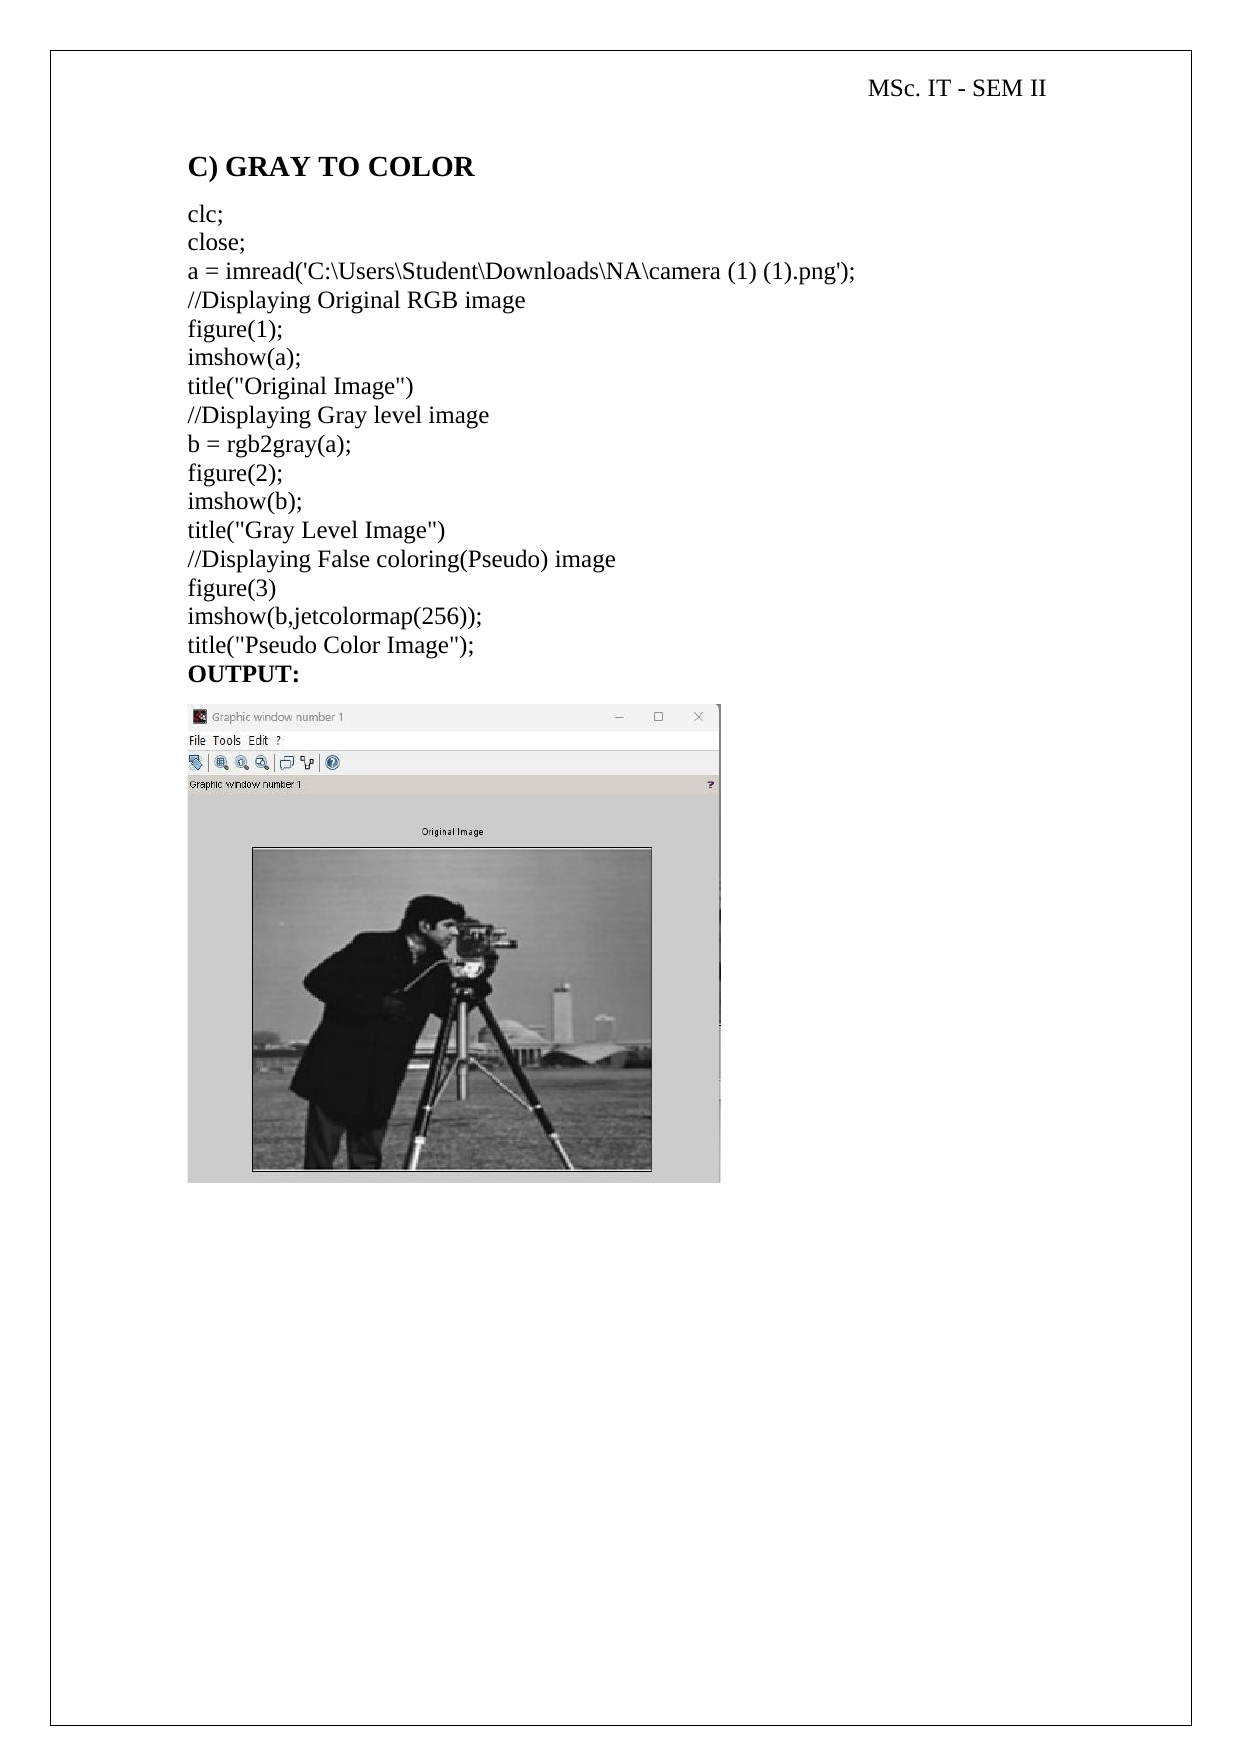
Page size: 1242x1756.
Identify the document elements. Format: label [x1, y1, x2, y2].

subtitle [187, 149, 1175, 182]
picture [187, 704, 721, 1183]
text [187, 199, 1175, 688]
